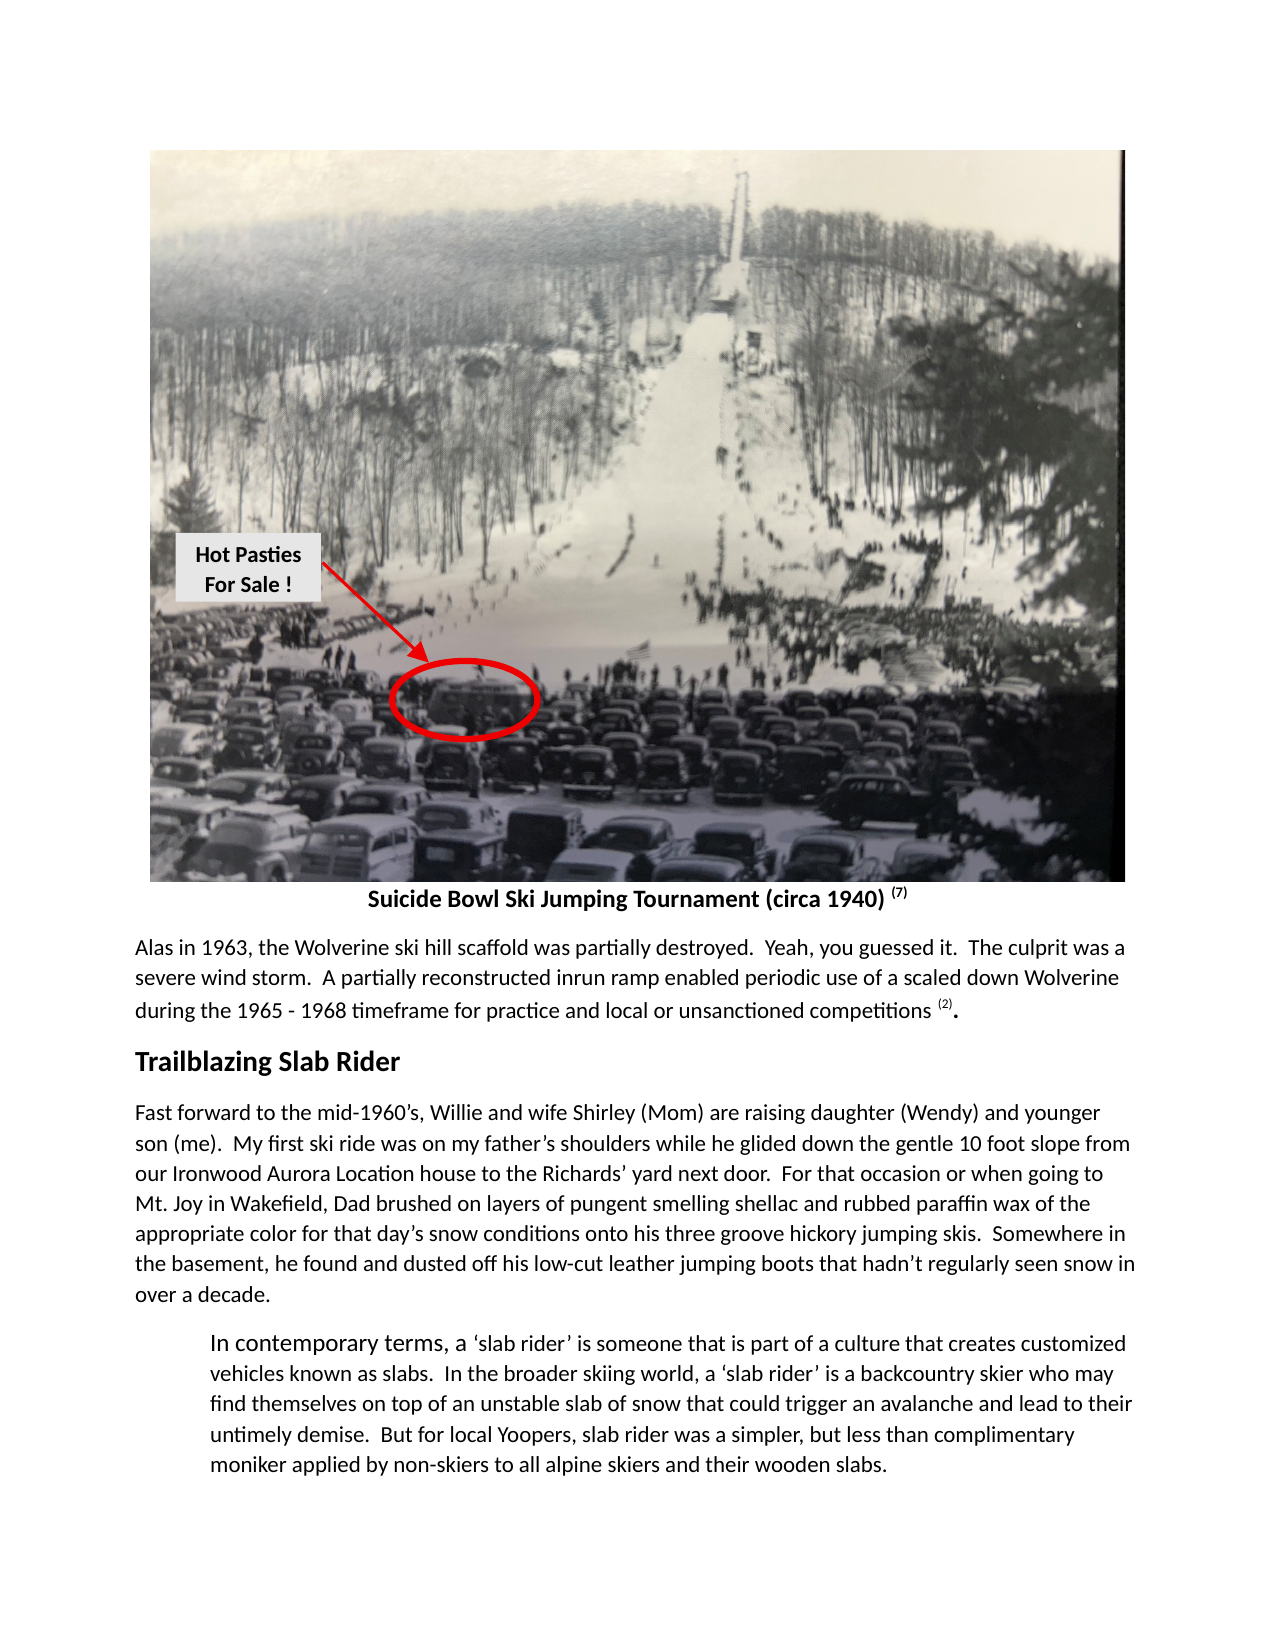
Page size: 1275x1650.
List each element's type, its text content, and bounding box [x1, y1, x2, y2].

text In contemporary terms, a ‘slab rider’ is someone that is part of a culture that creates customized vehicles known as slabs. In the broader skiing world, a ‘slab rider’ is a backcountry skier who may find themselves on top of an unstable slab of snow that could trigger an avalanche and lead to their untimely demise. But for local Yoopers, slab rider was a simpler, but less than complimentary moniker applied by non-skiers to all alpine skiers and their wooden slabs. [135, 1327, 1140, 1478]
text Alas in 1963, the Wolverine ski hill scaffold was partially destroyed. Yeah, you guessed it. The culprit was a severe wind storm. A partially reconstructed inrun ramp enabled periodic use of a scaled down Wolverine during the 1965 - 1968 timeframe for practice and local or unsanctioned competitions (2). [135, 933, 1140, 1024]
text Fast forward to the mid-1960’s, Willie and wife Shirley (Mom) are raising daughter (Wendy) and younger son (me). My first ski ride was on my father’s shoulders while he glided down the gentle 10 foot slope from our Ironwood Aurora Location house to the Richards’ yard next door. For that occasion or when going to Mt. Joy in Wakefield, Dad brushed on layers of pungent smelling shellac and rubbed paraffin wax of the appropriate color for that day’s snow conditions onto his three groove hickory jumping skis. Somewhere in the basement, he found and dusted off his low-cut leather jumping boots that hadn’t regularly seen snow in over a decade. [135, 1098, 1140, 1308]
picture [150, 150, 1125, 882]
text Trailblazing Slab Rider [135, 1043, 1140, 1079]
